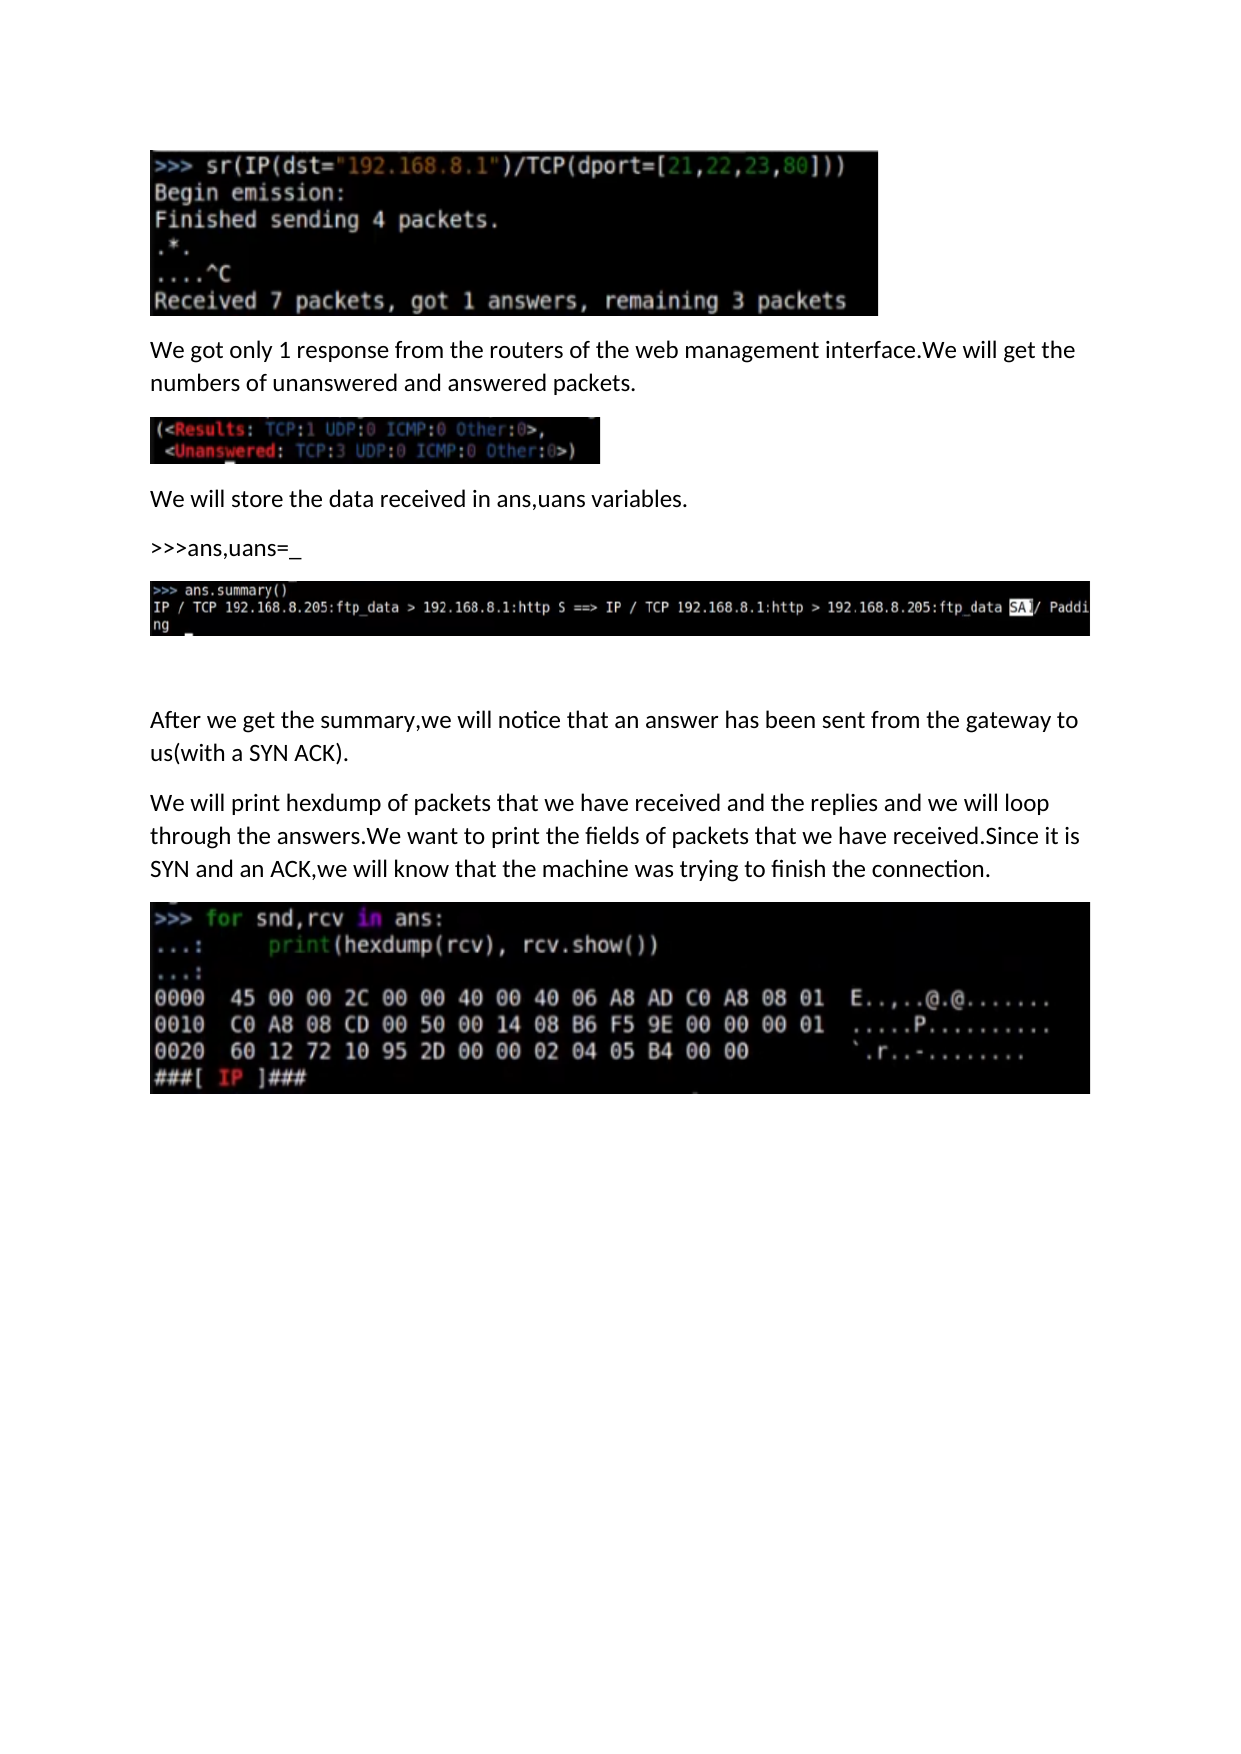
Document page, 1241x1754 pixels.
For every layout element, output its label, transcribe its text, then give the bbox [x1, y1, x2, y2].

picture [150, 417, 600, 464]
text We will print hexdump of packets that we have received and the replies and we will loop through the answers.We want to print the fields of packets that we have received.Since it is SYN and an ACK,we will know that the machine was trying to finish the connection. [150, 787, 1090, 883]
text >>>ans,uans=_ [150, 532, 1090, 563]
picture [150, 150, 879, 316]
picture [150, 581, 1091, 636]
text After we get the summary,we will notice that an answer has been sent from the gateway to us(with a SYN ACK). [150, 704, 1090, 768]
text We got only 1 response from the routers of the web management interface.We will get the numbers of unanswered and answered packets. [150, 334, 1090, 398]
picture [150, 902, 1091, 1094]
text We will store the data received in ans,uans variables. [150, 483, 1090, 513]
